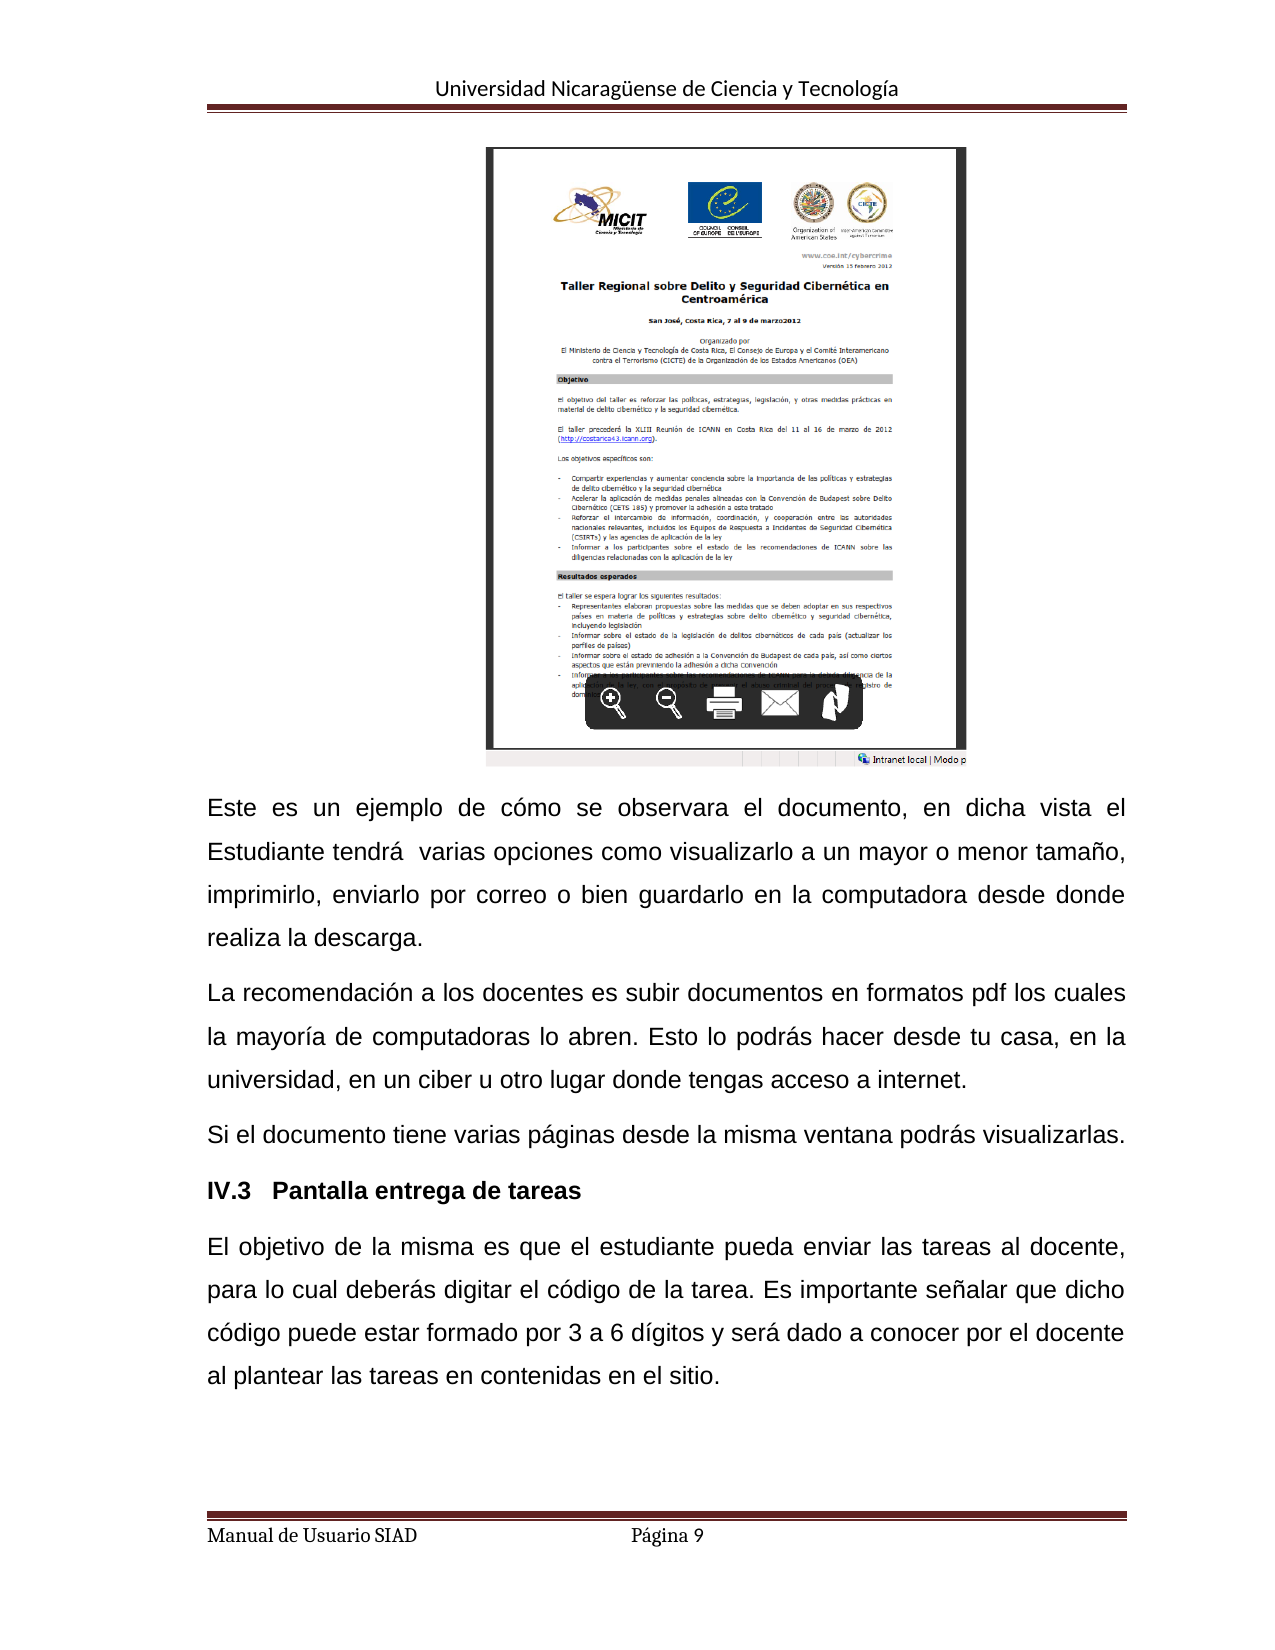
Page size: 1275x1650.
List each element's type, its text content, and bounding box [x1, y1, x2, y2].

text Este es un ejemplo de cómo se observara el documento, en dicha vista el Estudiante tendrá varias opciones como visualizarlo a un mayor o menor tamaño, imprimirlo, enviarlo por correo o bien guardarlo en la computadora desde donde realiza la descarga. [207, 793, 1127, 951]
text El objetivo de la misma es que el estudiante pueda enviar las tareas al docente, para lo cual deberás digitar el código de la tarea. Es importante señalar que dicho código puede estar formado por 3 a 6 dígitos y será dado a conocer por el docente al plantear las tareas en contenidas en el sitio. [207, 1231, 1127, 1389]
text La recomendación a los docentes es subir documentos en formatos pdf los cuales la mayoría de computadoras lo abren. Esto lo podrás hacer desde tu casa, en la universidad, en un ciber u otro lugar donde tengas acceso a internet. [207, 978, 1127, 1093]
text Si el documento tiene varias páginas desde la misma ventana podrás visualizarlas. [207, 1120, 1127, 1149]
picture [485, 147, 967, 767]
text IV.3 Pantalla entrega de tareas [207, 1176, 1127, 1204]
